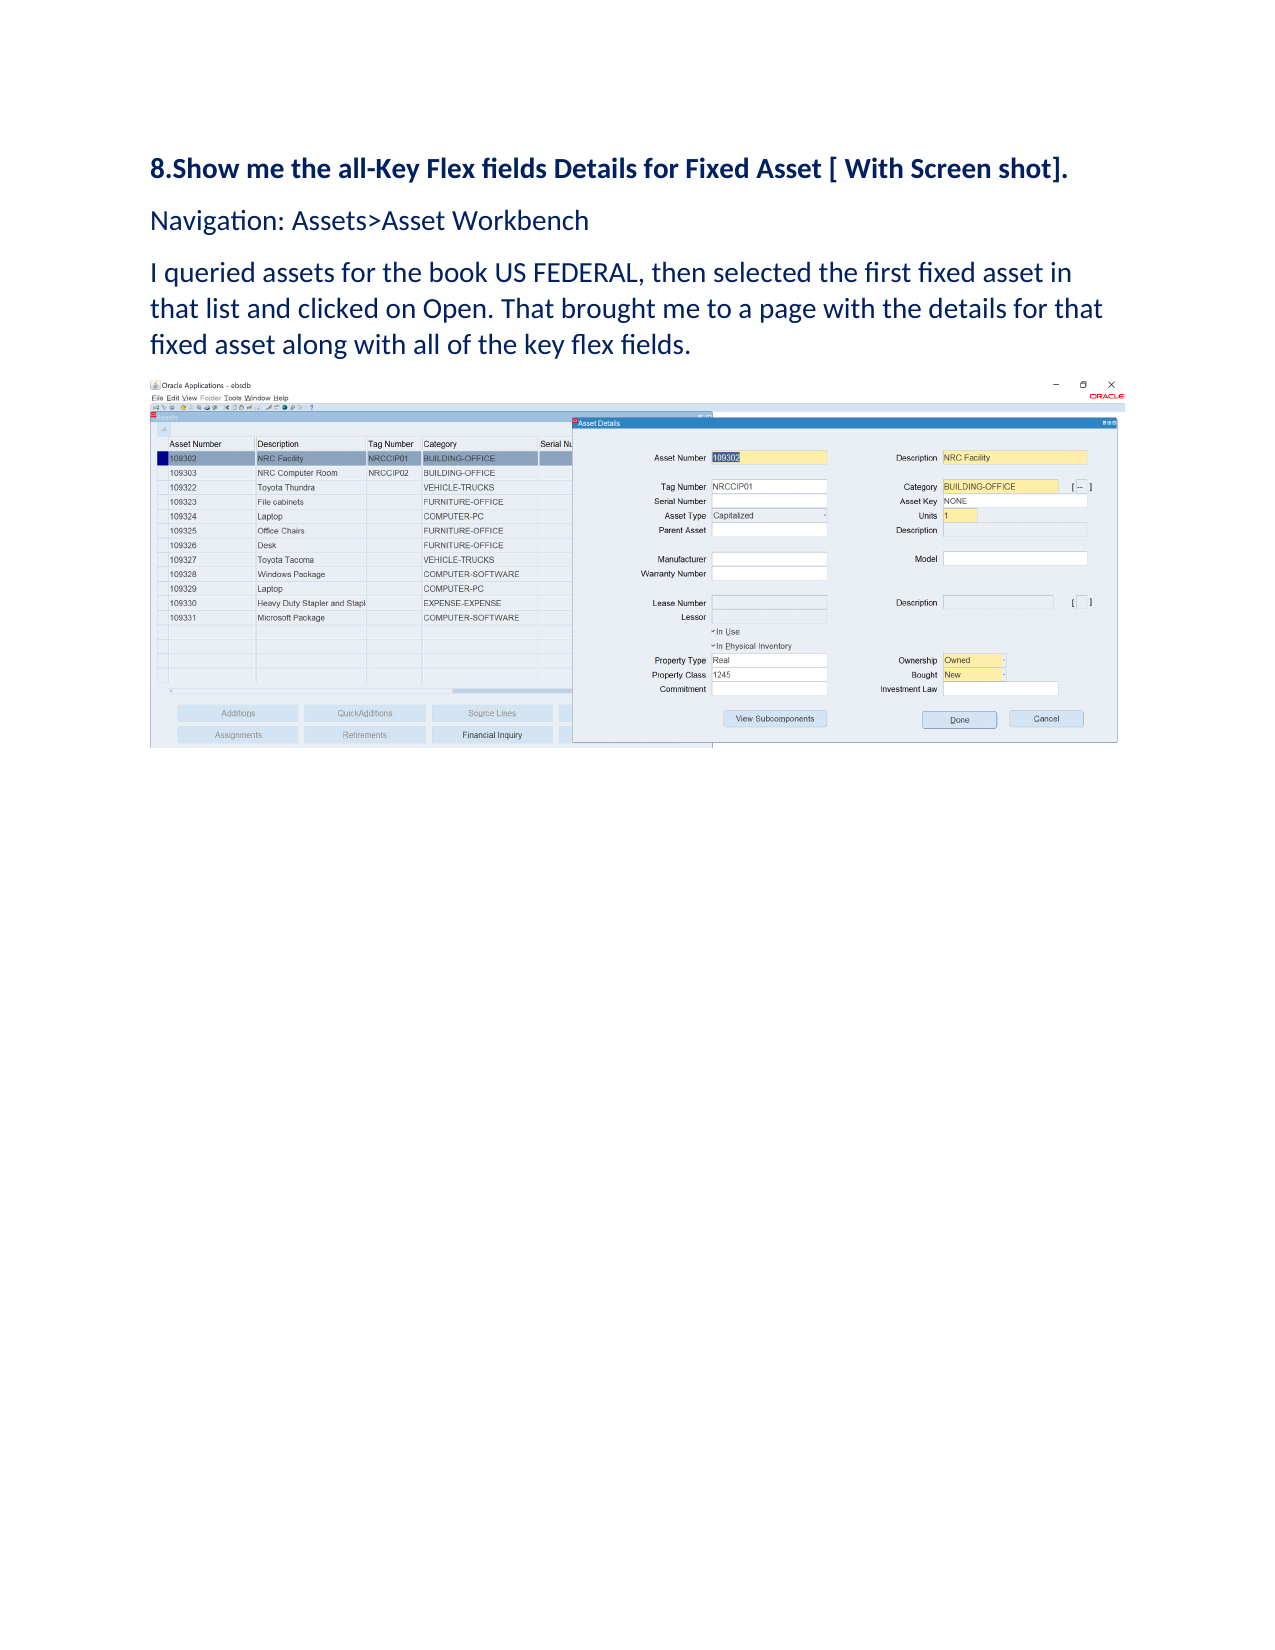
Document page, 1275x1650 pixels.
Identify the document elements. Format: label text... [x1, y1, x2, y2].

text 8.Show me the all-Key Flex fields Details for Fixed Asset [ With Screen shot]. [150, 150, 1125, 186]
text Navigation: Assets>Asset Workbench [150, 202, 1125, 238]
text I queried assets for the book US FEDERAL, then selected the first fixed asset in that list and clicked on Open. That brought me to a page with the details for that fixed asset along with all of the key flex fields. [150, 254, 1125, 361]
picture [150, 378, 1125, 748]
